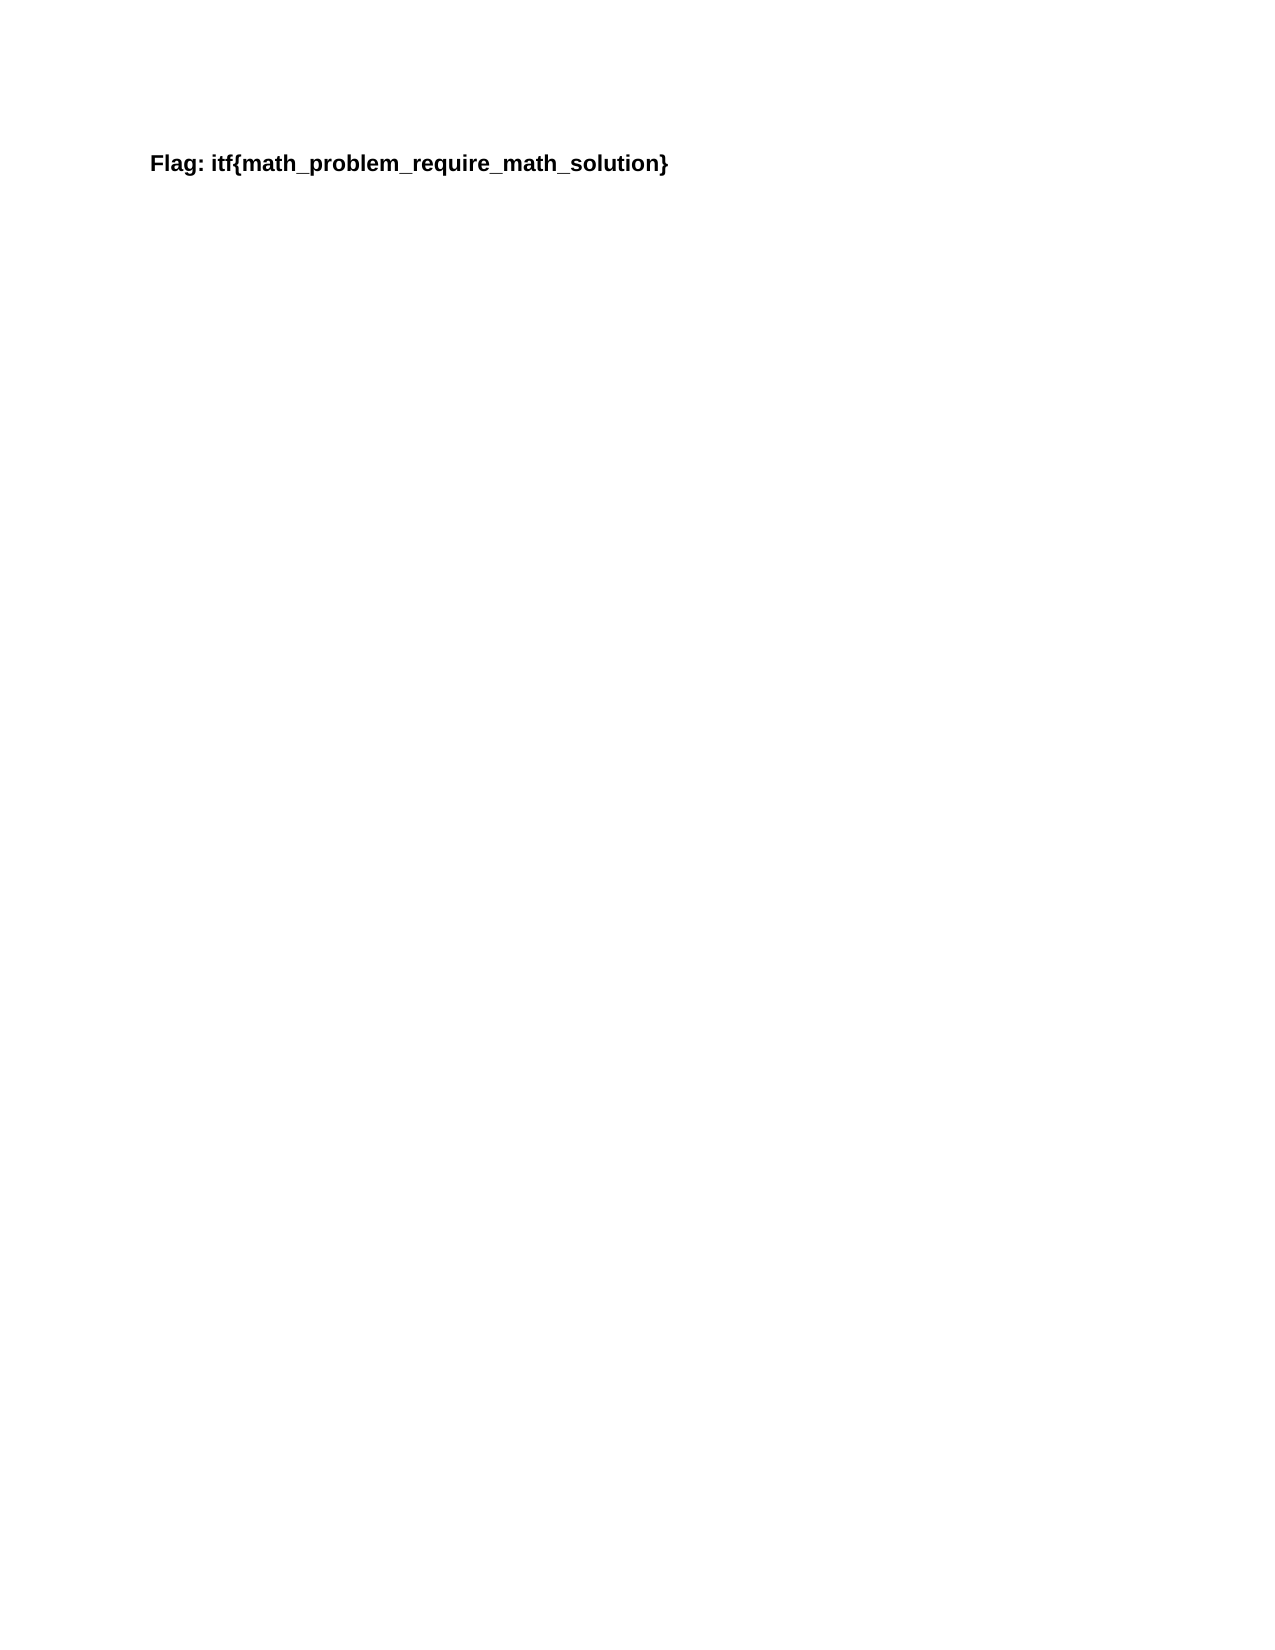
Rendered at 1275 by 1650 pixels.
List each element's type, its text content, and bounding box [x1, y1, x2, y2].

text Flag: itf{math_problem_require_math_solution} [150, 150, 1125, 176]
